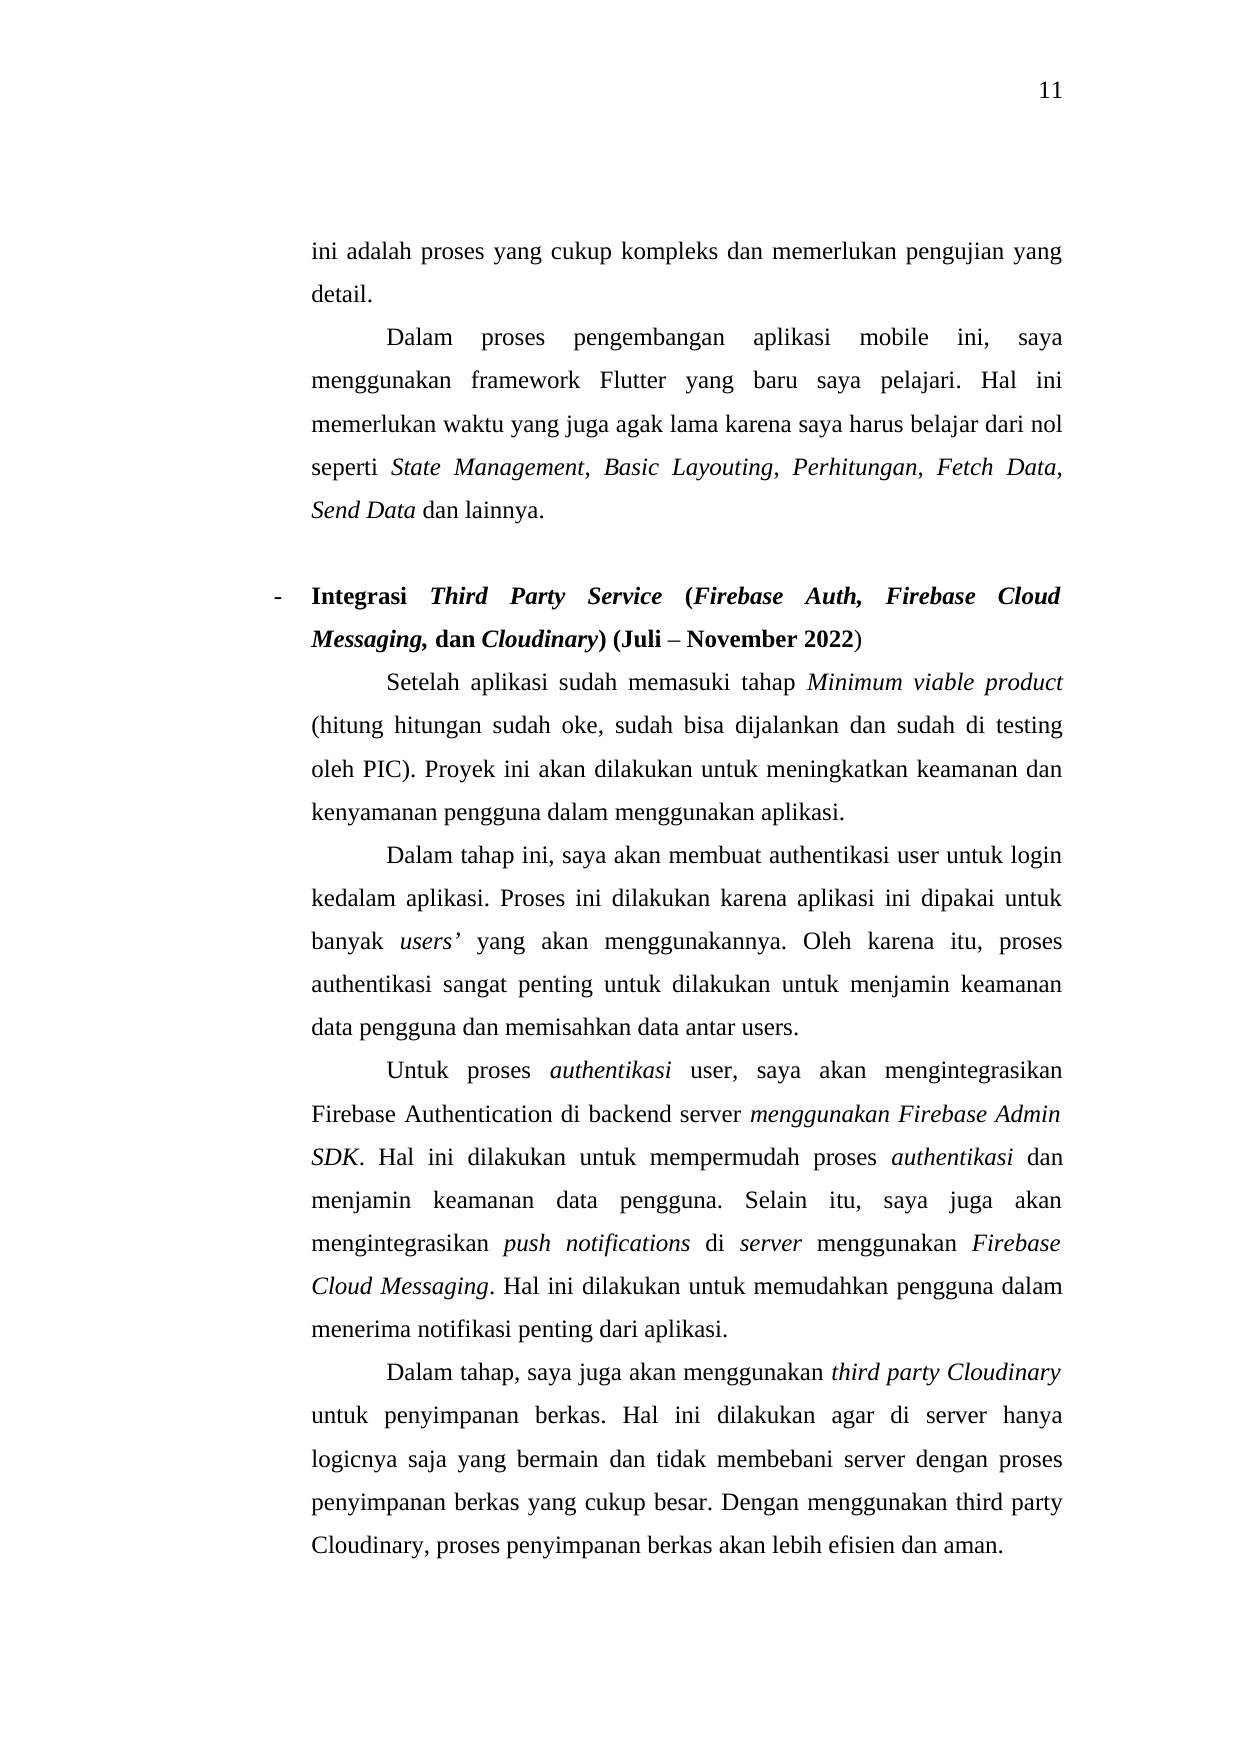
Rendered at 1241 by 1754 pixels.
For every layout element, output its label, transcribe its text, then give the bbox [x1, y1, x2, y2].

list Integrasi Third Party Service (Firebase Auth, Firebase Cloud Messaging, dan Cloudinary) (Juli – November 2022) [274, 581, 1063, 653]
list Dalam tahap, saya juga akan menggunakan third party Cloudinary untuk penyimpanan berkas. Hal ini dilakukan agar di server hanya logicnya saja yang bermain dan tidak membebani server dengan proses penyimpanan berkas yang cukup besar. Dengan menggunakan third party Cloudinary, proses penyimpanan berkas akan lebih efisien dan aman. [311, 1357, 1063, 1559]
list Setelah aplikasi sudah memasuki tahap Minimum viable product (hitung hitungan sudah oke, sudah bisa dijalankan dan sudah di testing oleh PIC). Proyek ini akan dilakukan untuk meningkatkan keamanan dan kenyamanan pengguna dalam menggunakan aplikasi. [311, 667, 1063, 826]
list Dalam tahap ini, saya akan membuat authentikasi user untuk login kedalam aplikasi. Proses ini dilakukan karena aplikasi ini dipakai untuk banyak users’ yang akan menggunakannya. Oleh karena itu, proses authentikasi sangat penting untuk dilakukan untuk menjamin keamanan data pengguna dan memisahkan data antar users. [311, 840, 1063, 1041]
list Untuk proses authentikasi user, saya akan mengintegrasikan Firebase Authentication di backend server menggunakan Firebase Admin SDK. Hal ini dilakukan untuk mempermudah proses authentikasi dan menjamin keamanan data pengguna. Selain itu, saya juga akan mengintegrasikan push notifications di server menggunakan Firebase Cloud Messaging. Hal ini dilakukan untuk memudahkan pengguna dalam menerima notifikasi penting dari aplikasi. [311, 1056, 1063, 1343]
list Dalam proses pengembangan aplikasi mobile ini, saya menggunakan framework Flutter yang baru saya pelajari. Hal ini memerlukan waktu yang juga agak lama karena saya harus belajar dari nol seperti State Management, Basic Layouting, Perhitungan, Fetch Data, Send Data dan lainnya. [311, 322, 1063, 524]
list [311, 236, 1063, 308]
